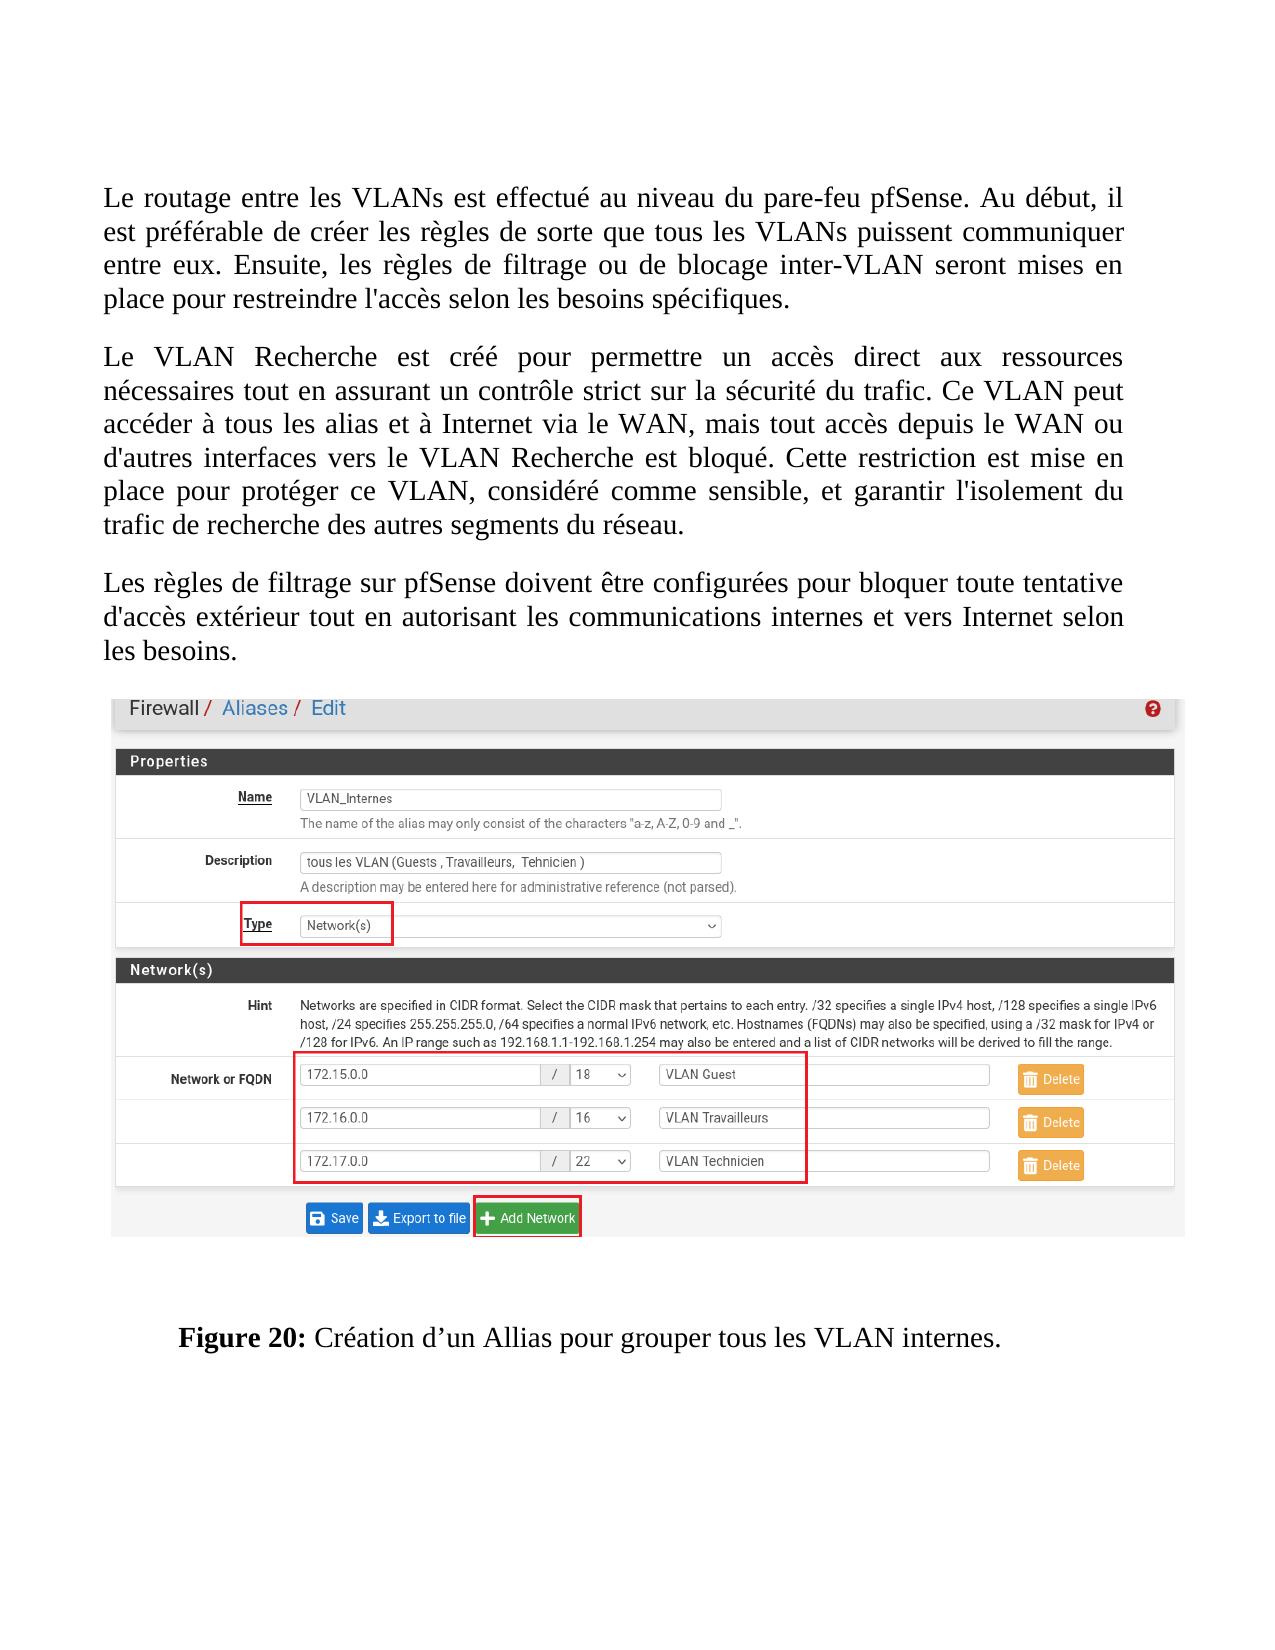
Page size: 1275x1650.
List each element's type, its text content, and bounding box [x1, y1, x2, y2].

text Les règles de filtrage sur pfSense doivent être configurées pour bloquer toute tentative d'accès extérieur tout en autorisant les communications internes et vers Internet selon les besoins. [103, 566, 1125, 666]
text Le VLAN Recherche est créé pour permettre un accès direct aux ressources nécessaires tout en assurant un contrôle strict sur la sécurité du trafic. Ce VLAN peut accéder à tous les alias et à Internet via le WAN, mais tout accès depuis le WAN ou d'autres interfaces vers le VLAN Recherche est bloqué. Cette restriction est mise en place pour protéger ce VLAN, considéré comme sensible, et garantir l'isolement du trafic de recherche des autres segments du réseau. [103, 339, 1125, 541]
text Le routage entre les VLANs est effectué au niveau du pare-feu pfSense. Au début, il est préférable de créer les règles de sorte que tous les VLANs puissent communiquer entre eux. Ensuite, les règles de filtrage ou de blocage inter-VLAN seront mises en place pour restreindre l'accès selon les besoins spécifiques. [103, 180, 1125, 314]
picture [111, 699, 1185, 1237]
text Figure 20: Création d’un Allias pour grouper tous les VLAN internes. [103, 1320, 1125, 1354]
